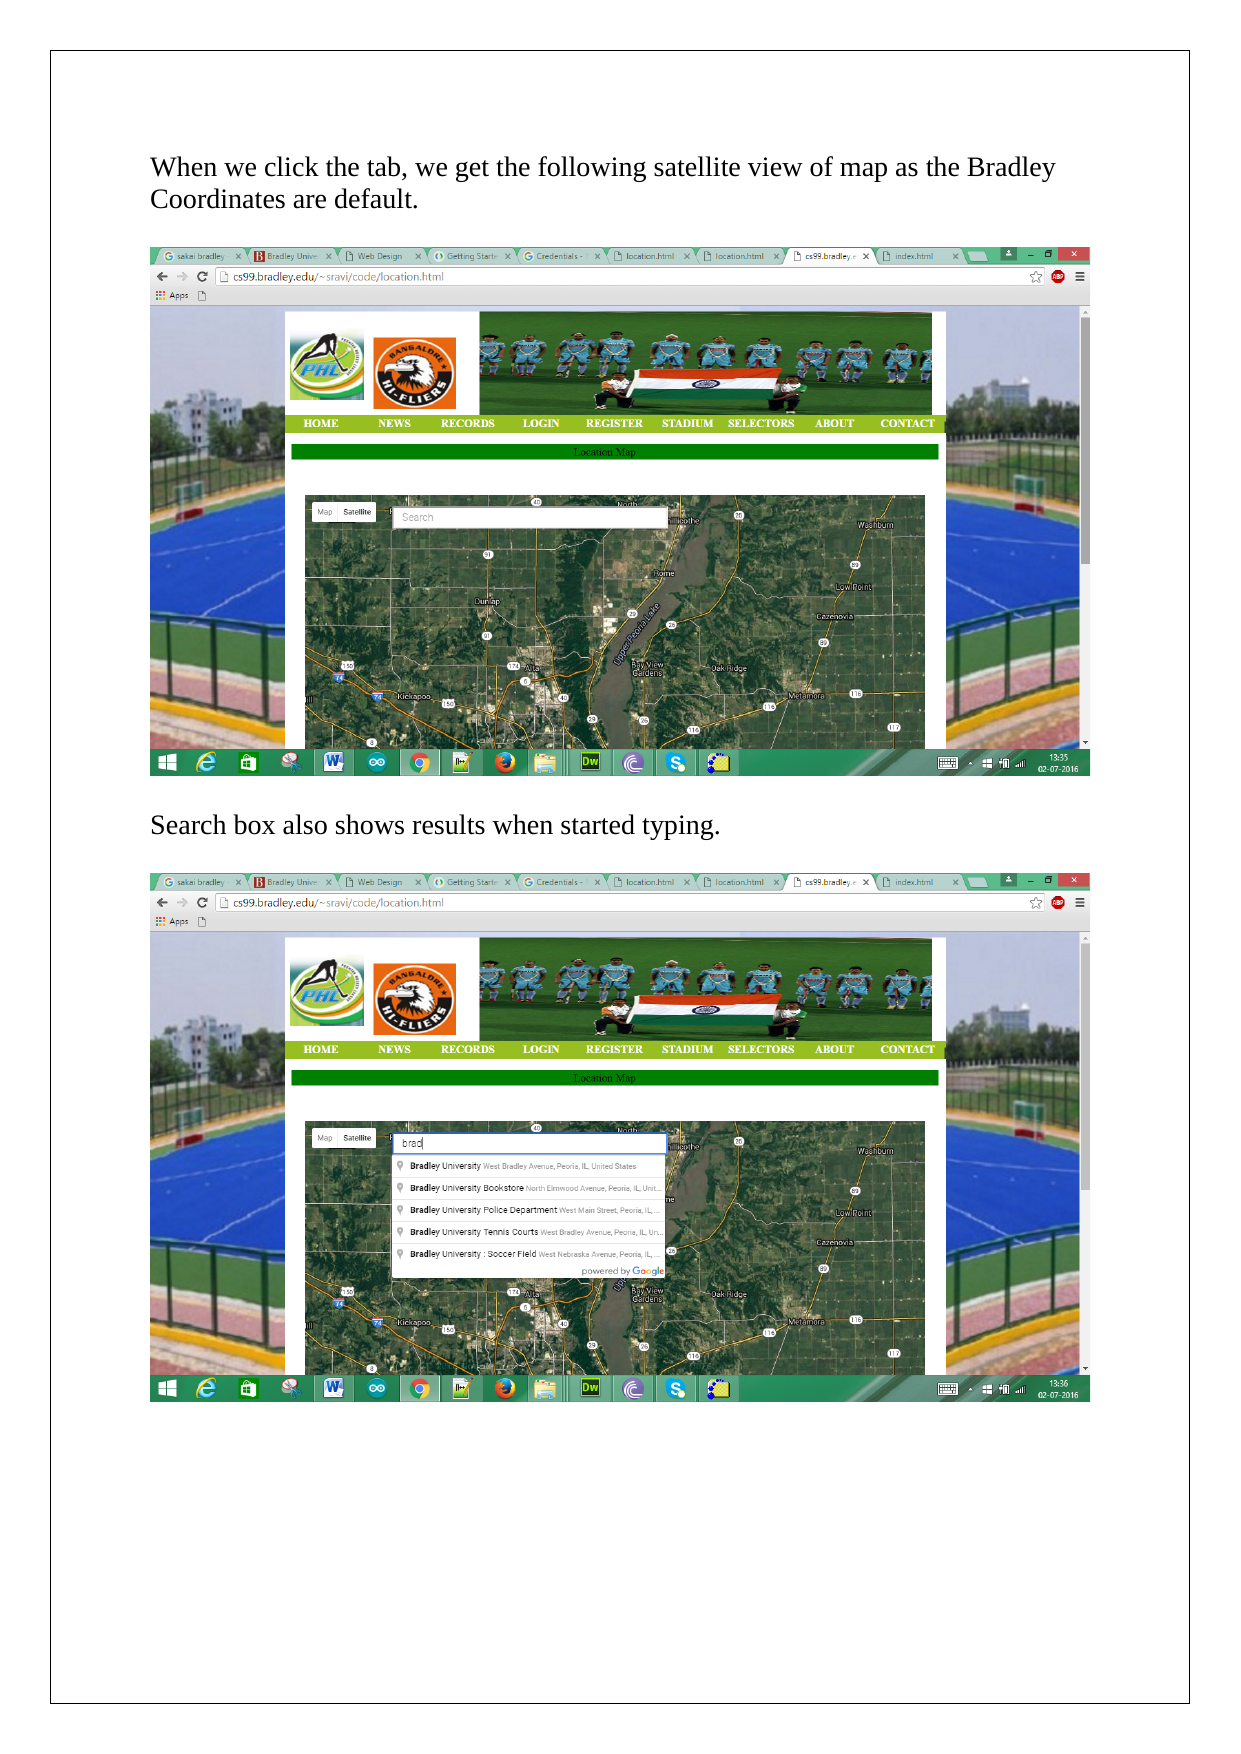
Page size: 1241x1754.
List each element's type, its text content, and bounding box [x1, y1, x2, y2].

picture [150, 873, 1091, 1402]
picture [150, 247, 1091, 776]
text When we click the tab, we get the following satellite view of map as the Bradley Coordinates are default. [150, 150, 1090, 215]
text Search box also shows results when started typing. [150, 808, 1090, 841]
